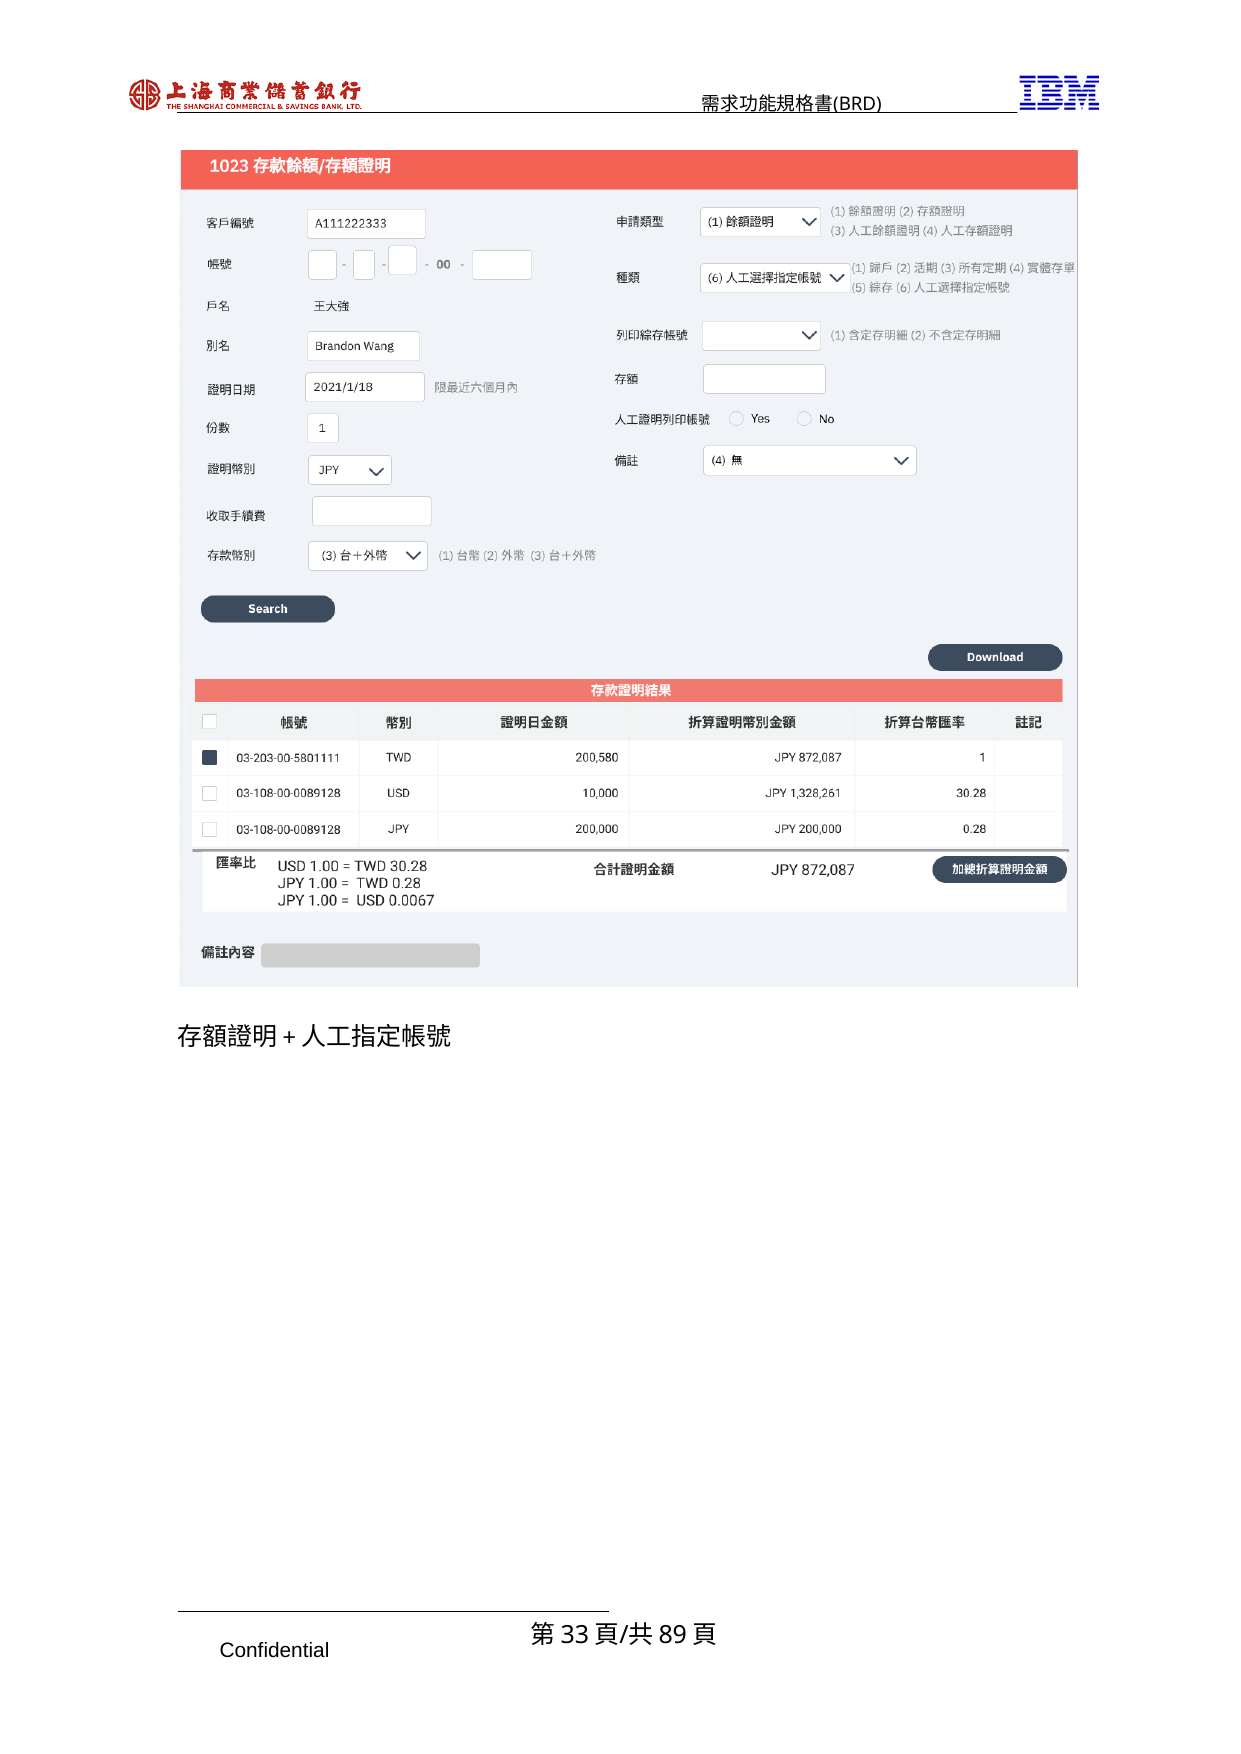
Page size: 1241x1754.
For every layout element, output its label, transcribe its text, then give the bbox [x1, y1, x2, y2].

text 存額證明 + 人工指定帳號 [177, 1017, 1107, 1053]
picture [122, 77, 369, 113]
picture [178, 150, 1079, 987]
